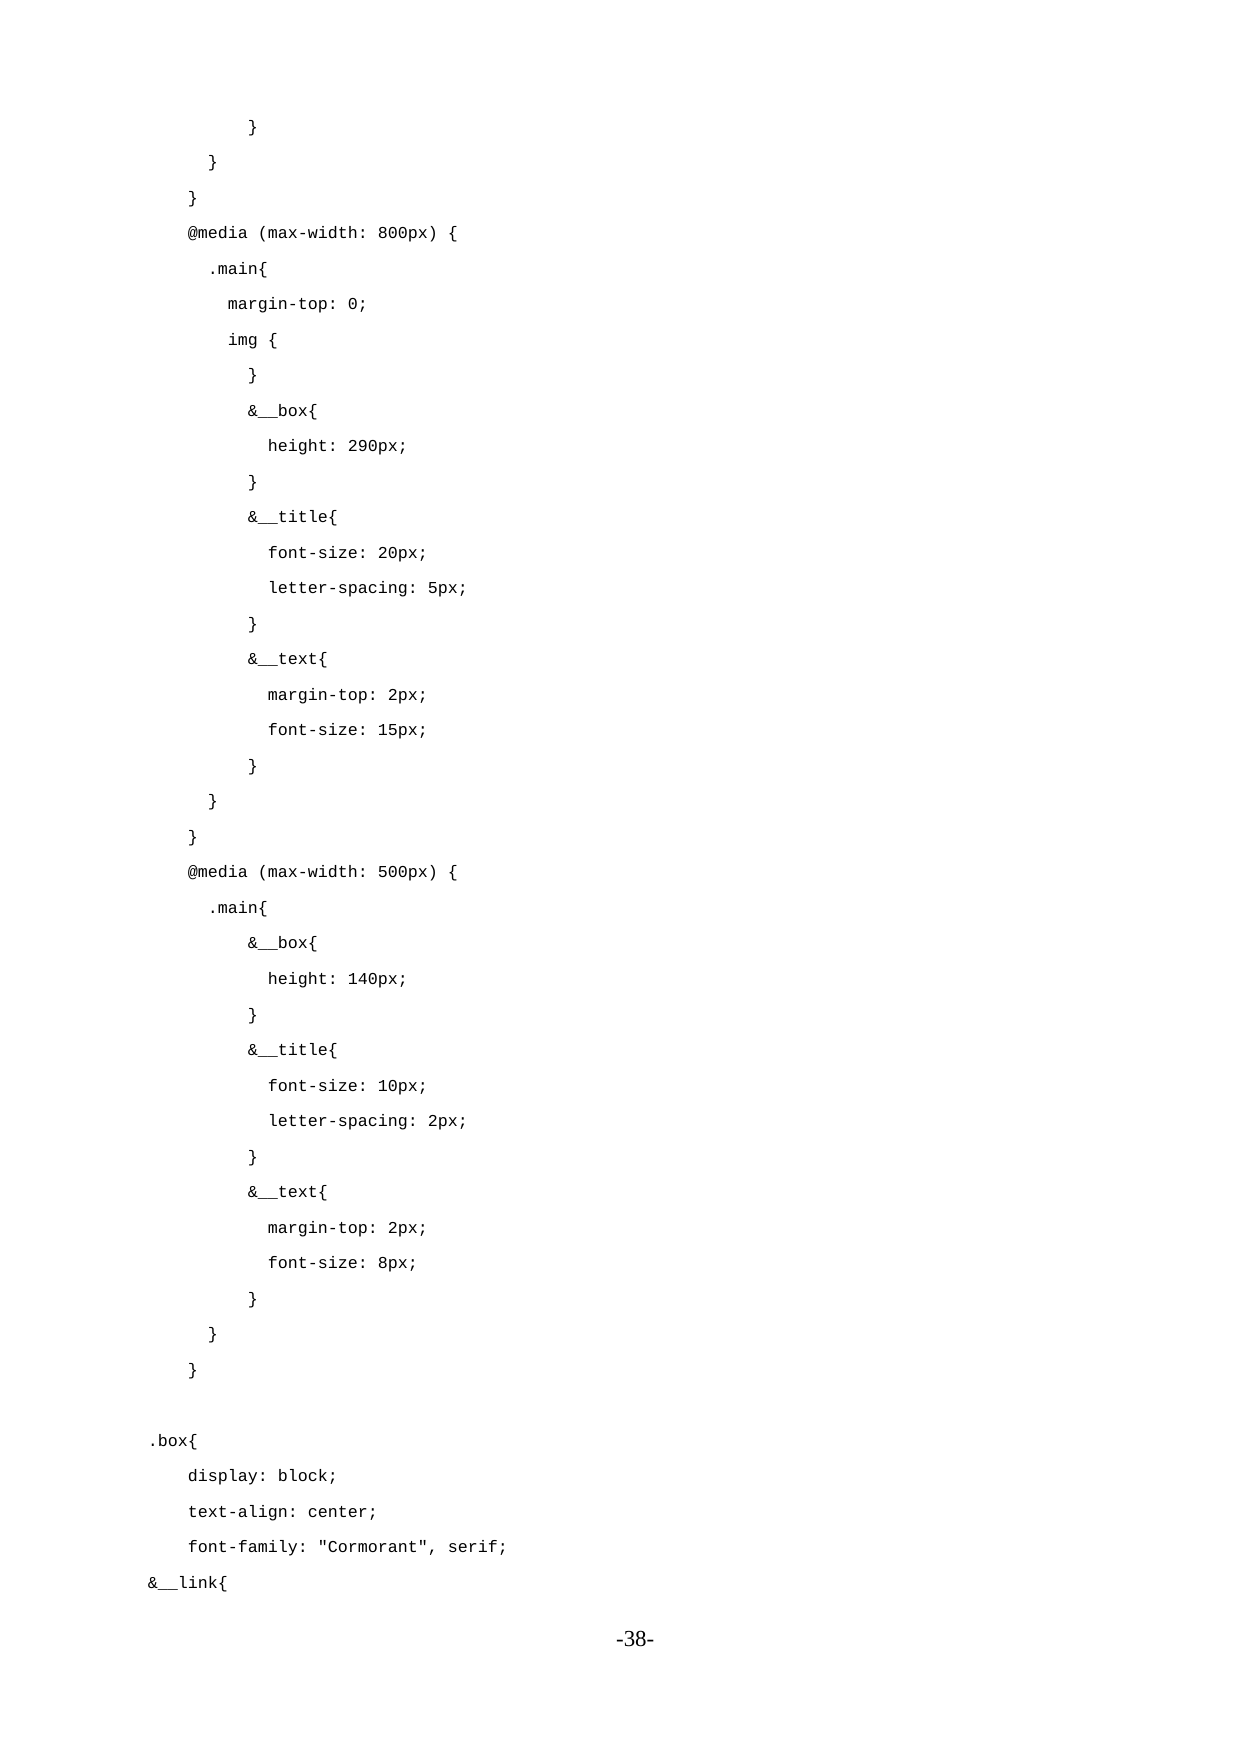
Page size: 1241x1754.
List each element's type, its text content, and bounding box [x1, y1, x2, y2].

text img { [148, 331, 1122, 350]
text } [148, 793, 1122, 812]
text } [148, 473, 1122, 492]
text } [148, 367, 1122, 386]
text } [148, 828, 1122, 847]
text } [148, 1148, 1122, 1167]
text margin-top: 0; [148, 296, 1122, 314]
text &__text{ [148, 1184, 1122, 1203]
text font-size: 8px; [148, 1255, 1122, 1274]
text } [148, 757, 1122, 776]
text } [148, 615, 1122, 634]
text &__title{ [148, 1042, 1122, 1061]
text } [148, 1361, 1122, 1380]
text } [148, 154, 1122, 172]
text font-size: 20px; [148, 544, 1122, 563]
text .box{ [148, 1432, 1122, 1451]
text margin-top: 2px; [148, 686, 1122, 705]
text } [148, 189, 1122, 208]
text letter-spacing: 2px; [148, 1113, 1122, 1132]
text &__title{ [148, 509, 1122, 528]
text margin-top: 2px; [148, 1219, 1122, 1238]
text display: block; [148, 1468, 1122, 1487]
text &__link{ [148, 1574, 1122, 1593]
text height: 290px; [148, 438, 1122, 457]
text font-size: 15px; [148, 722, 1122, 741]
text &__text{ [148, 651, 1122, 670]
text &__box{ [148, 402, 1122, 421]
text text-align: center; [148, 1503, 1122, 1522]
text font-size: 10px; [148, 1077, 1122, 1096]
text &__box{ [148, 935, 1122, 954]
text @media (max-width: 800px) { [148, 225, 1122, 243]
text font-family: "Cormorant", serif; [148, 1539, 1122, 1558]
text @media (max-width: 500px) { [148, 864, 1122, 883]
text letter-spacing: 5px; [148, 580, 1122, 599]
text height: 140px; [148, 971, 1122, 989]
text } [148, 1326, 1122, 1345]
text } [148, 1290, 1122, 1309]
text } [148, 1006, 1122, 1025]
text .main{ [148, 260, 1122, 279]
text } [148, 118, 1122, 137]
text .main{ [148, 899, 1122, 918]
